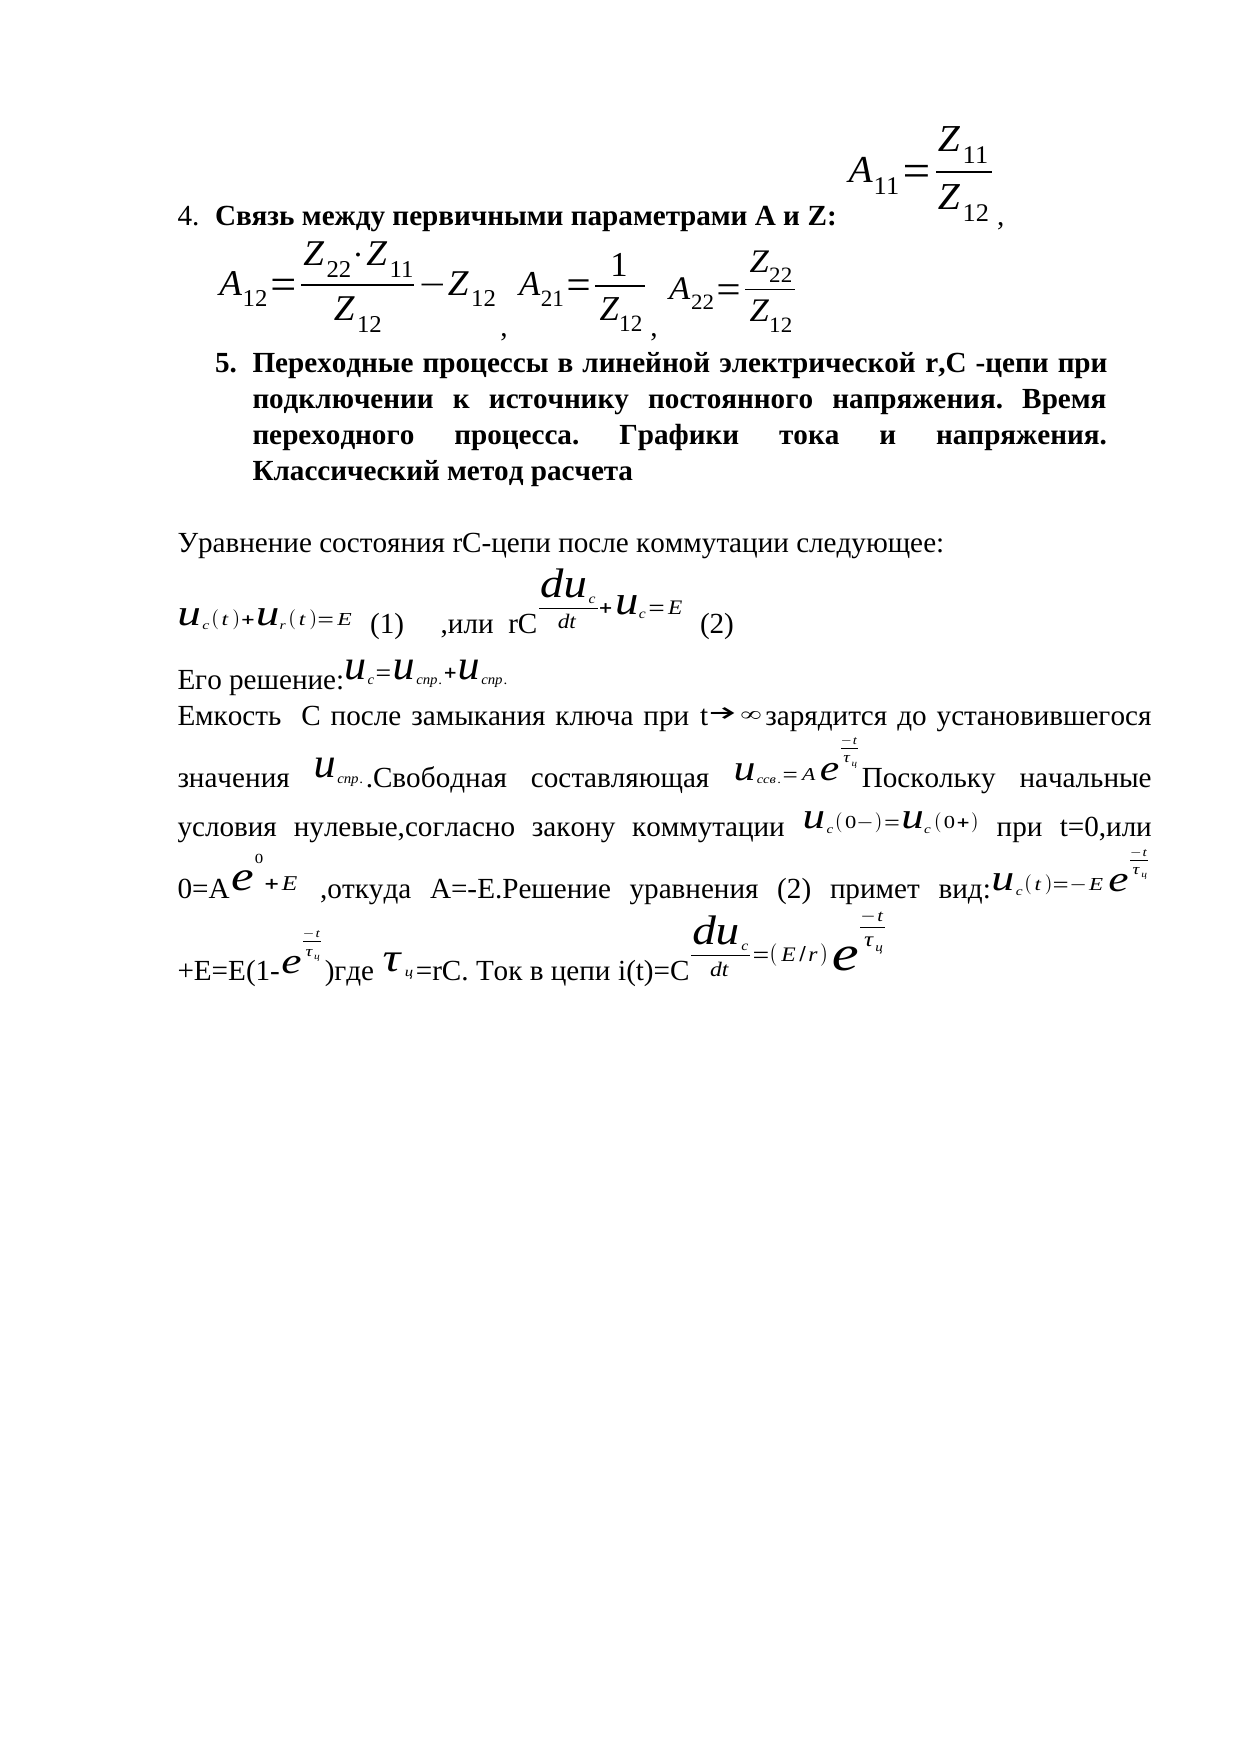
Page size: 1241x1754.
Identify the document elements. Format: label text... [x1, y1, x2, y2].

text (1) ,или rC (2) [177, 562, 1152, 640]
list Связь между первичными параметрами А и Z: , , , [177, 118, 1152, 342]
list Переходные процессы в линейной электрической r,C -цепи при подключении к источнику постоянного напряжения. Время переходного процесса. Графики тока и напряжения. Классический метод расчета [215, 345, 1107, 487]
text Уравнение состояния rC-цепи после коммутации следующее: [177, 526, 1152, 559]
text Емкость С после замыкания ключа при tзарядится до установившегося значения .Свободная составляющая Поскольку начальные условия нулевые,согласно закону коммутации при t=0,или 0=A ,откуда A=-E.Решение уравнения (2) примет вид:+E=E(1-)где =rC. Ток в цепи i(t)=C [177, 698, 1152, 987]
text Его решение: [177, 642, 1152, 696]
